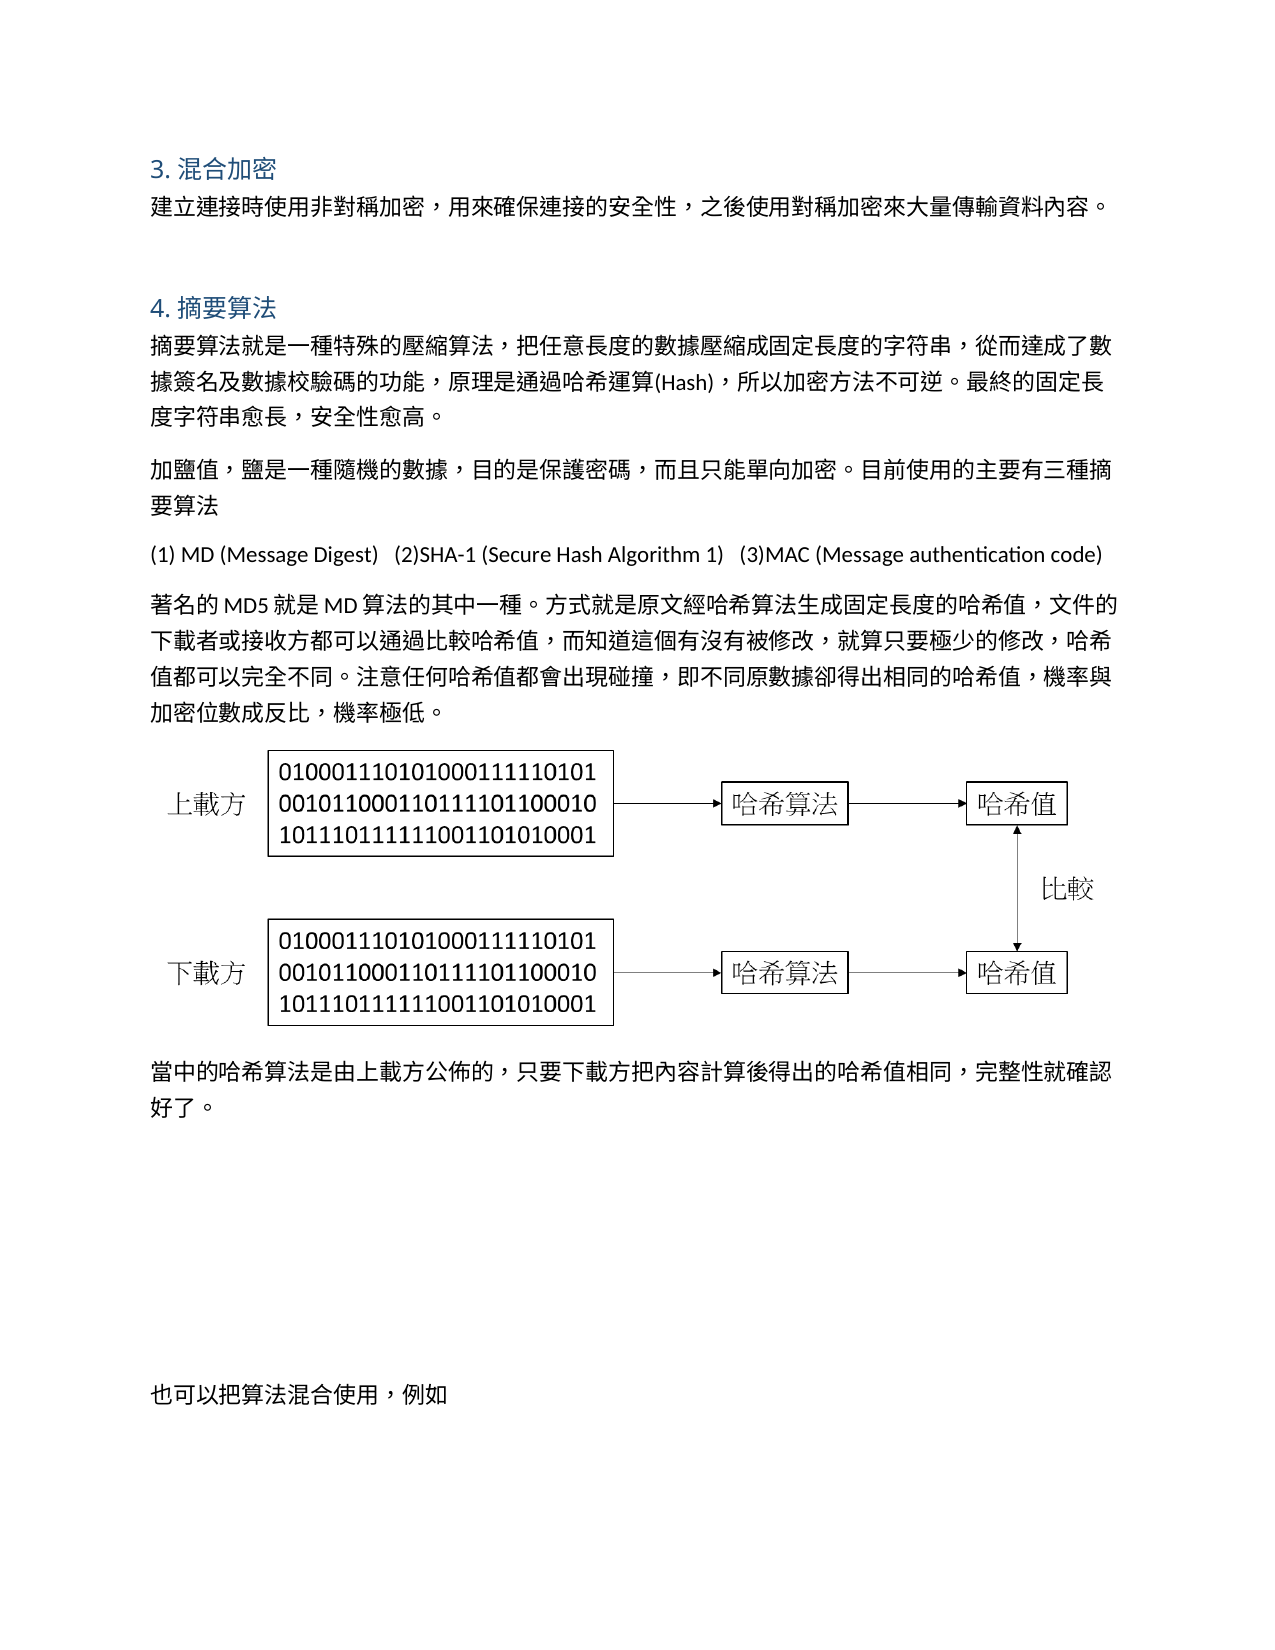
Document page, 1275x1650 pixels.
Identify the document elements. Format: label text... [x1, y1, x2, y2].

subtitle 3. 混合加密 [150, 150, 1125, 186]
picture [150, 746, 1110, 1035]
text 著名的MD5就是MD算法的其中一種。方式就是原文經哈希算法生成固定長度的哈希值，文件的下載者或接收方都可以通過比較哈希值，而知道這個有沒有被修改，就算只要極少的修改，哈希值都可以完全不同。注意任何哈希值都會出現碰撞，即不同原數據卻得出相同的哈希值，機率與加密位數成反比，機率極低。 [150, 587, 1125, 728]
text 當中的哈希算法是由上載方公佈的，只要下載方把內容計算後得出的哈希值相同，完整性就確認好了。 [150, 1054, 1125, 1123]
text 摘要算法就是一種特殊的壓縮算法，把任意長度的數據壓縮成固定長度的字符串，從而達成了數據簽名及數據校驗碼的功能，原理是通過哈希運算(Hash)，所以加密方法不可逆。最終的固定長度字符串愈長，安全性愈高。 [150, 327, 1125, 432]
text (1) MD (Message Digest) (2)SHA-1 (Secure Hash Algorithm 1) (3)MAC (Message authentication code) [150, 540, 1125, 568]
subtitle 4. 摘要算法 [150, 288, 1125, 325]
text 建立連接時使用非對稱加密，用來確保連接的安全性，之後使用對稱加密來大量傳輸資料內容。 [150, 189, 1125, 222]
text 加鹽值，鹽是一種隨機的數據，目的是保護密碼，而且只能單向加密。目前使用的主要有三種摘要算法 [150, 452, 1125, 521]
text 也可以把算法混合使用，例如 [150, 1376, 1125, 1410]
